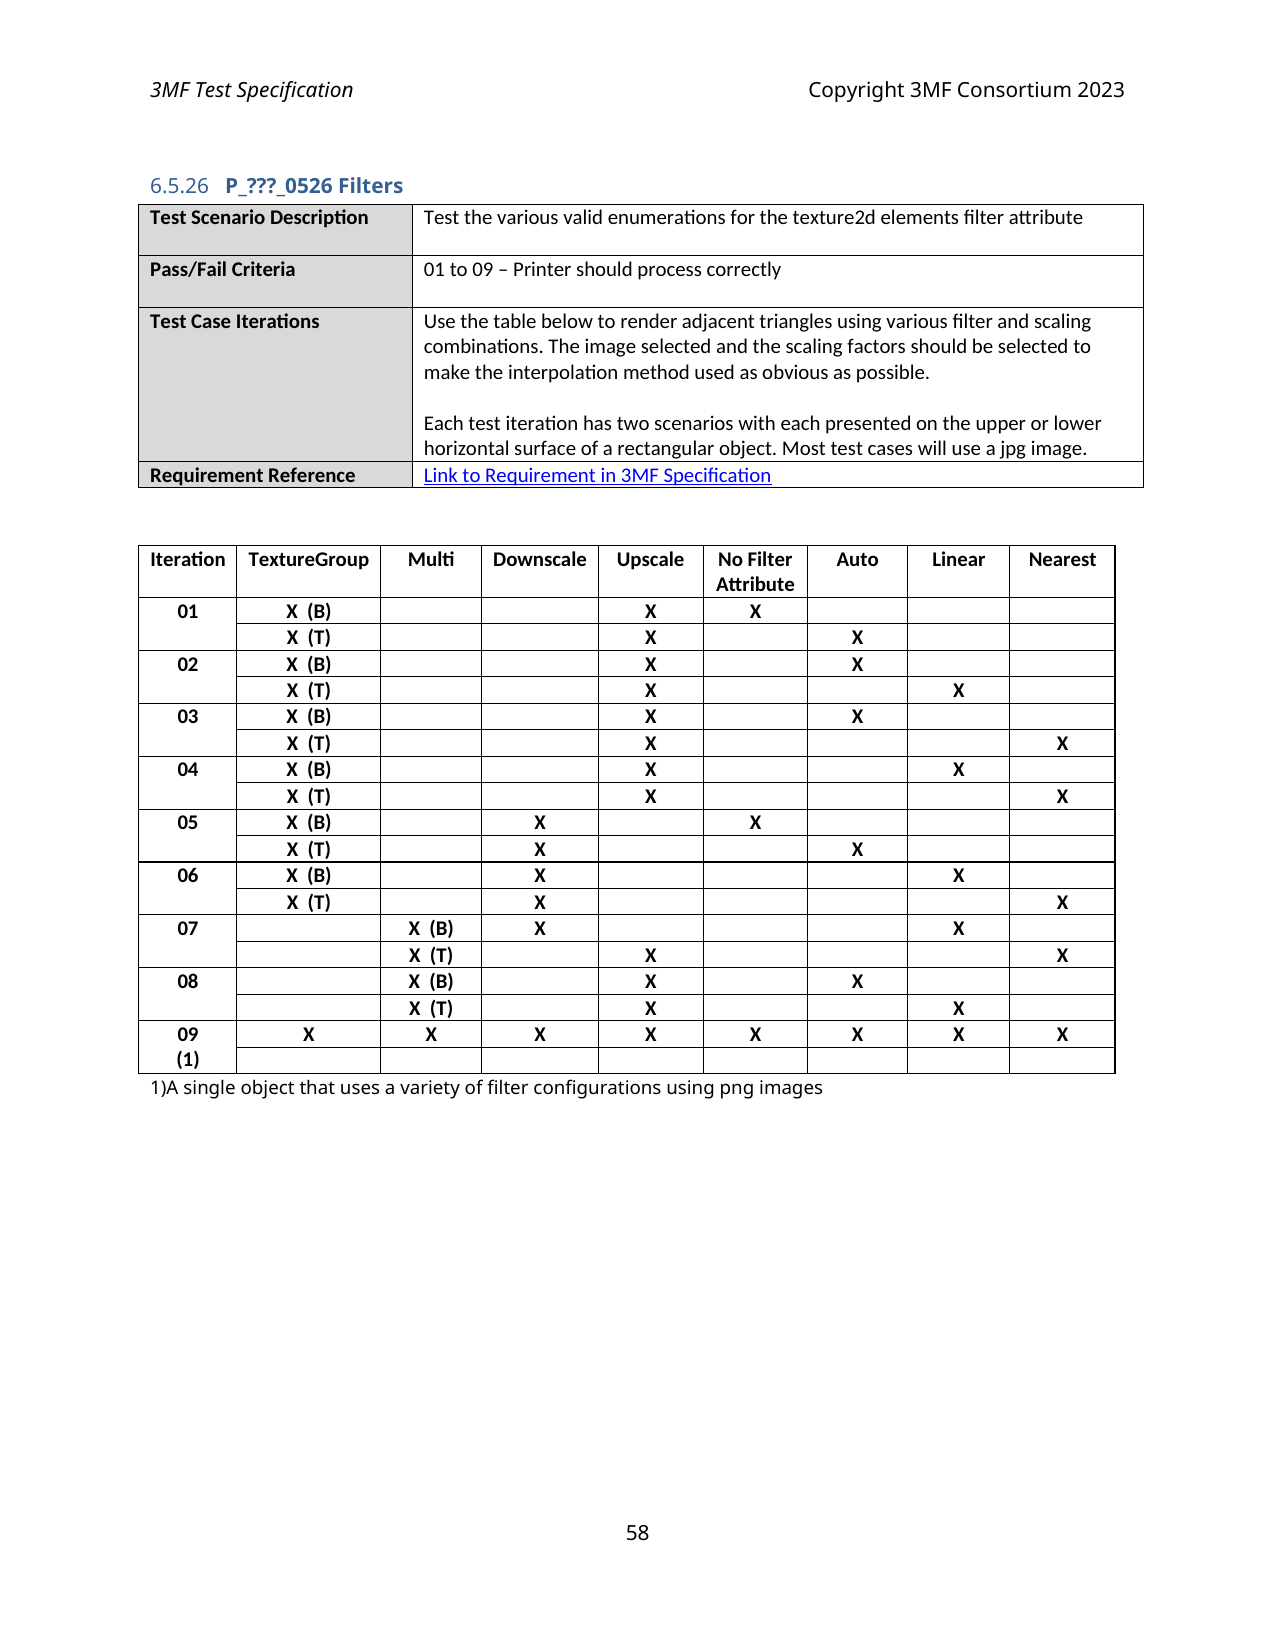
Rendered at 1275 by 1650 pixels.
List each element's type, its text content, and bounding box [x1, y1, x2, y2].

table_cell X [482, 863, 598, 888]
table_cell [381, 810, 481, 835]
table_cell [908, 1048, 1009, 1073]
table_cell [237, 915, 380, 941]
table_cell [381, 863, 481, 888]
table_cell X [908, 863, 1009, 888]
table_cell X [1010, 889, 1114, 914]
table_cell [704, 677, 807, 703]
table_cell X (B) [237, 863, 380, 888]
table_cell X (B) [237, 810, 380, 835]
table_cell [599, 836, 703, 861]
table_cell 03 [139, 704, 236, 756]
table_cell [237, 995, 380, 1020]
table_cell X [599, 651, 703, 676]
table_cell [1010, 863, 1114, 888]
table_header TextureGroup [237, 546, 380, 597]
table_cell 02 [139, 651, 236, 703]
table_cell [482, 677, 598, 703]
table_cell [704, 783, 807, 808]
table_cell [908, 968, 1009, 994]
table_cell [381, 836, 481, 861]
table_cell [704, 863, 807, 888]
table_cell [704, 889, 807, 914]
table_cell [599, 1048, 703, 1073]
table_cell [704, 1048, 807, 1073]
table_cell X [808, 968, 907, 994]
table_cell Use the table below to render adjacent triangles using various filter and scaling combinations. The image selected and the scaling factors should be selected to make the interpolation method used as obvious as possible. Each test iteration has two scenarios with each presented on the upper or lower horizontal surface of a rectangular object. Most test cases will use a jpg image. [413, 308, 1143, 461]
table_cell X [704, 810, 807, 835]
table_cell X [599, 783, 703, 808]
table_cell X [1010, 942, 1114, 967]
table_cell [1010, 624, 1114, 650]
table_cell [808, 863, 907, 888]
table_cell X [808, 836, 907, 861]
table_cell X [482, 836, 598, 861]
table_cell 07 [139, 915, 236, 967]
table_cell [704, 651, 807, 676]
table_cell [808, 915, 907, 941]
table_cell 01 to 09 – Printer should process correctly [413, 256, 1143, 307]
table_cell [482, 624, 598, 650]
table_cell [704, 757, 807, 782]
table_cell X (T) [237, 730, 380, 756]
table_cell [482, 783, 598, 808]
table_cell [704, 968, 807, 994]
table_cell [482, 995, 598, 1020]
table_cell [1010, 810, 1114, 835]
table_cell [704, 915, 807, 941]
table_cell [808, 1048, 907, 1073]
table_cell [808, 942, 907, 967]
table_cell [808, 810, 907, 835]
table_cell X [808, 704, 907, 729]
table_cell X (B) [237, 704, 380, 729]
table_cell [908, 836, 1009, 861]
table_header Auto [808, 546, 907, 597]
table_cell [908, 598, 1009, 623]
table_cell [381, 598, 481, 623]
table_cell [808, 783, 907, 808]
table_cell [808, 677, 907, 703]
table_cell [1010, 1048, 1114, 1073]
table_cell [381, 783, 481, 808]
table_header Nearest [1010, 546, 1114, 597]
table_cell [704, 995, 807, 1020]
table_cell [908, 624, 1009, 650]
table_cell X [599, 624, 703, 650]
table_cell X [381, 1021, 481, 1047]
table_cell 05 [139, 810, 236, 861]
table_cell [908, 942, 1009, 967]
table_cell X [482, 915, 598, 941]
table_cell [482, 651, 598, 676]
table_cell X [1010, 730, 1114, 756]
table_cell X [599, 968, 703, 994]
table_cell X [482, 889, 598, 914]
table_cell [482, 1048, 598, 1073]
table_cell X (T) [237, 677, 380, 703]
table_cell X [808, 1021, 907, 1047]
table_cell Requirement Reference [139, 462, 412, 487]
table_cell [381, 704, 481, 729]
table_header Downscale [482, 546, 598, 597]
table_cell [1010, 836, 1114, 861]
table_cell [808, 598, 907, 623]
table_cell X [482, 1021, 598, 1047]
table_cell [808, 757, 907, 782]
table_cell [704, 942, 807, 967]
table_cell [599, 915, 703, 941]
table_cell X [808, 624, 907, 650]
table_cell [381, 677, 481, 703]
table_cell [704, 624, 807, 650]
table_cell X [808, 651, 907, 676]
table_cell [381, 624, 481, 650]
table_cell X [599, 704, 703, 729]
table_cell [1010, 651, 1114, 676]
table_cell X [599, 598, 703, 623]
table_cell Link to Requirement in 3MF Specification [413, 462, 1143, 487]
table_cell X [599, 995, 703, 1020]
table_cell 09 (1) [139, 1021, 236, 1073]
table_cell X [599, 942, 703, 967]
table_cell [1010, 677, 1114, 703]
table_cell [808, 995, 907, 1020]
table_header No Filter Attribute [704, 546, 807, 597]
table_cell [1010, 915, 1114, 941]
table_cell X [599, 730, 703, 756]
table_cell [599, 810, 703, 835]
table_cell [482, 730, 598, 756]
table_cell [908, 704, 1009, 729]
table_cell [599, 889, 703, 914]
subtitle P_???_0526 Filters [150, 171, 1125, 199]
table_cell [381, 651, 481, 676]
table_cell [704, 704, 807, 729]
table_cell [599, 863, 703, 888]
table_cell X [704, 598, 807, 623]
table_cell X (T) [237, 783, 380, 808]
table_cell X (B) [237, 651, 380, 676]
table_cell [381, 1048, 481, 1073]
table_cell 01 [139, 598, 236, 650]
table_cell [908, 810, 1009, 835]
text 1)A single object that uses a variety of filter configurations using png images [150, 1074, 1125, 1100]
table_cell [908, 783, 1009, 808]
table_header Iteration [139, 546, 236, 597]
table_cell X [908, 1021, 1009, 1047]
table_header Upscale [599, 546, 703, 597]
table_cell [704, 730, 807, 756]
table_cell [237, 1048, 380, 1073]
table_cell X [237, 1021, 380, 1047]
table_cell [482, 598, 598, 623]
table_cell [808, 889, 907, 914]
table_header Test the various valid enumerations for the texture2d elements filter attribute [413, 205, 1143, 255]
table_cell [237, 942, 380, 967]
table_cell X (B) [237, 598, 380, 623]
table_cell X [599, 1021, 703, 1047]
table_cell X [908, 757, 1009, 782]
table_cell [908, 651, 1009, 676]
table_cell X [908, 915, 1009, 941]
table_cell [482, 757, 598, 782]
table_cell 04 [139, 757, 236, 808]
table_cell X (T) [381, 942, 481, 967]
table_cell X [599, 677, 703, 703]
table_cell X (T) [381, 995, 481, 1020]
table_cell [908, 730, 1009, 756]
table_cell X (B) [237, 757, 380, 782]
table_cell X (T) [237, 836, 380, 861]
table_cell [237, 968, 380, 994]
table_cell X (B) [381, 915, 481, 941]
table_cell [1010, 704, 1114, 729]
table_cell [1010, 598, 1114, 623]
table_header Test Scenario Description [139, 205, 412, 255]
table_cell X [908, 677, 1009, 703]
table_cell [704, 836, 807, 861]
table_cell X [599, 757, 703, 782]
table_cell 06 [139, 863, 236, 914]
table_header Multi [381, 546, 481, 597]
table_cell X (T) [237, 889, 380, 914]
table_cell [1010, 968, 1114, 994]
table_cell [381, 730, 481, 756]
table_cell [482, 704, 598, 729]
table_cell X [1010, 1021, 1114, 1047]
table_cell X [704, 1021, 807, 1047]
table_cell 08 [139, 968, 236, 1020]
table_cell [482, 968, 598, 994]
table_cell [482, 942, 598, 967]
table_cell Test Case Iterations [139, 308, 412, 461]
table_cell X [482, 810, 598, 835]
table_cell [1010, 995, 1114, 1020]
table_cell X (B) [381, 968, 481, 994]
table_header Linear [908, 546, 1009, 597]
table_cell [1010, 757, 1114, 782]
table_cell X [1010, 783, 1114, 808]
table_cell X [908, 995, 1009, 1020]
table_cell [908, 889, 1009, 914]
table_cell [381, 889, 481, 914]
table_cell [381, 757, 481, 782]
table_cell Pass/Fail Criteria [139, 256, 412, 307]
table_cell [808, 730, 907, 756]
table_cell X (T) [237, 624, 380, 650]
